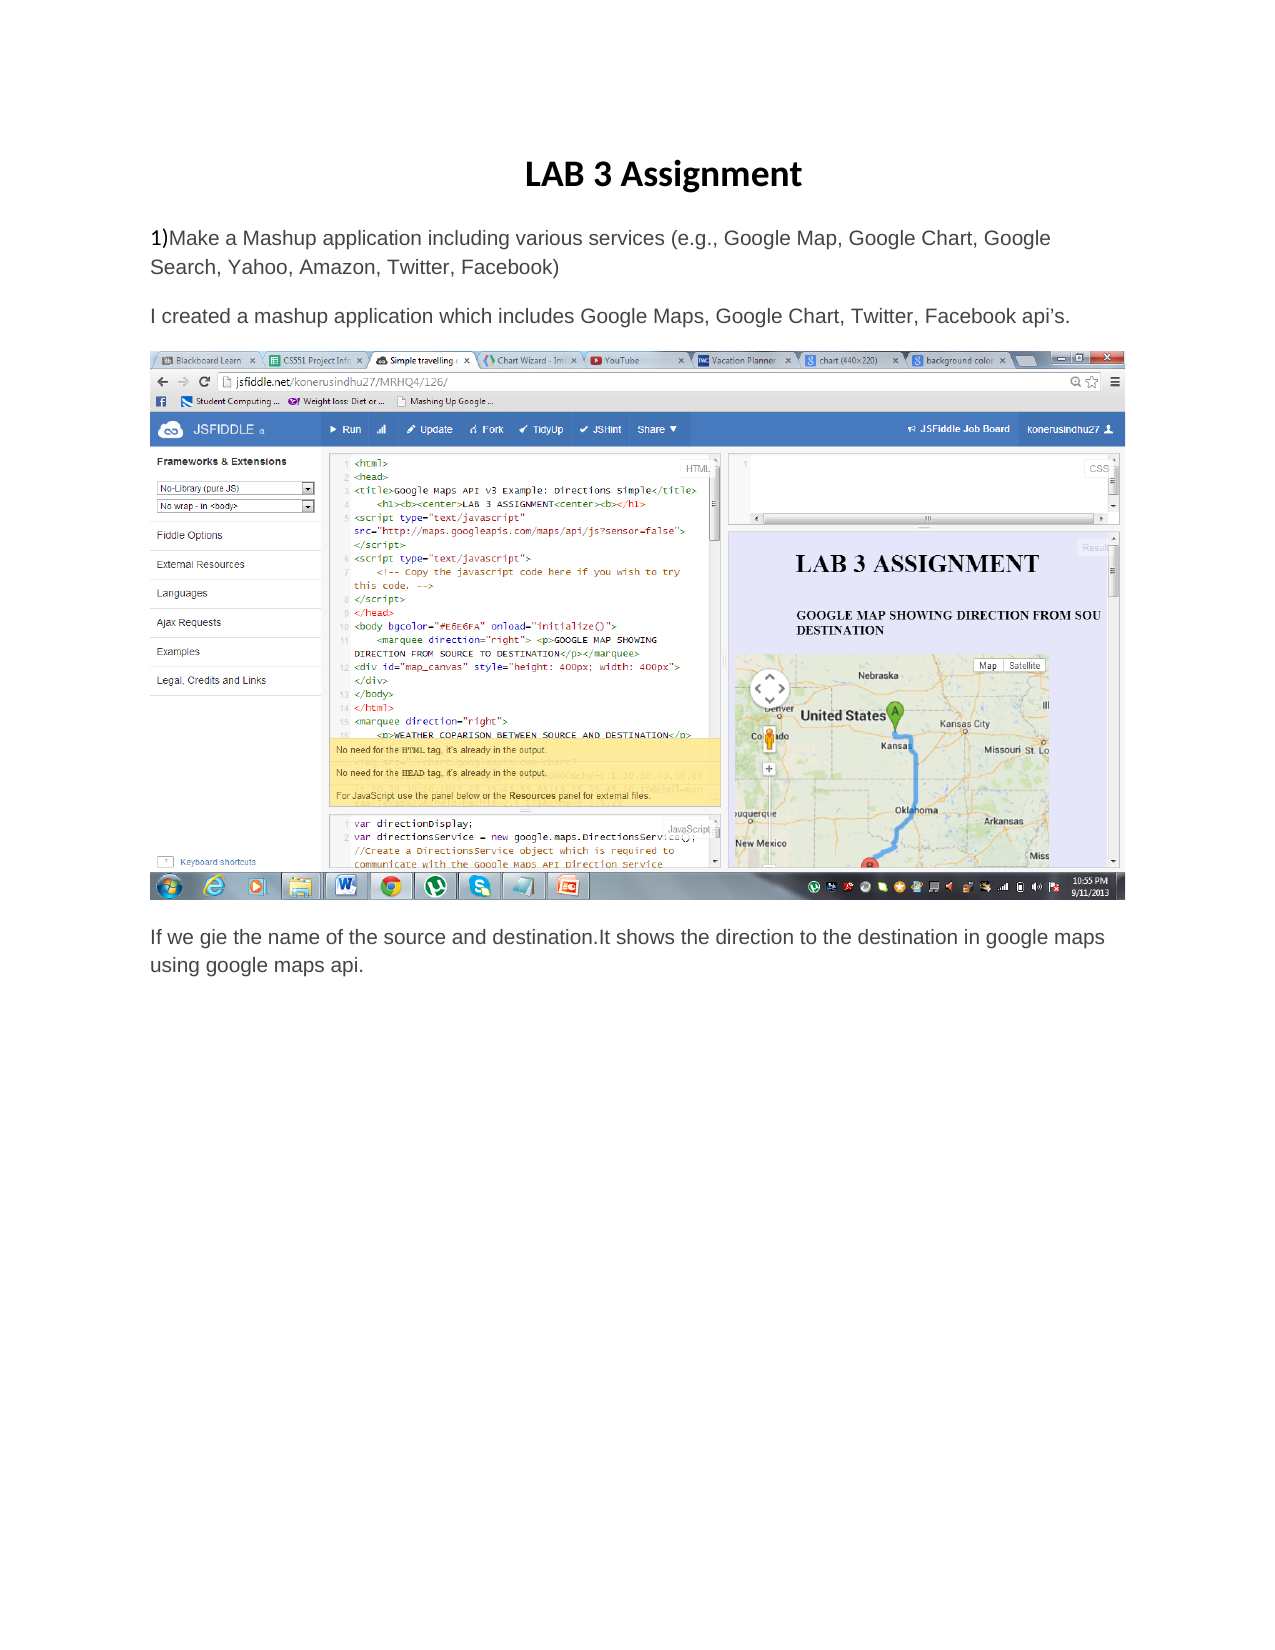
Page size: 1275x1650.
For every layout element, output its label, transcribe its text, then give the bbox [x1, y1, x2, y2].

text 1)Make a Mashup application including various services (e.g., Google Map, Google Chart, Google Search, Yahoo, Amazon, Twitter, Facebook) [150, 223, 1125, 279]
text If we gie the name of the source and destination.It shows the direction to the destination in google maps using google maps api. [150, 925, 1125, 976]
text I created a mashup application which includes Google Maps, Google Chart, Twitter, Facebook api’s. [150, 303, 1125, 327]
picture [150, 351, 1125, 900]
text LAB 3 Assignment [450, 150, 1125, 196]
